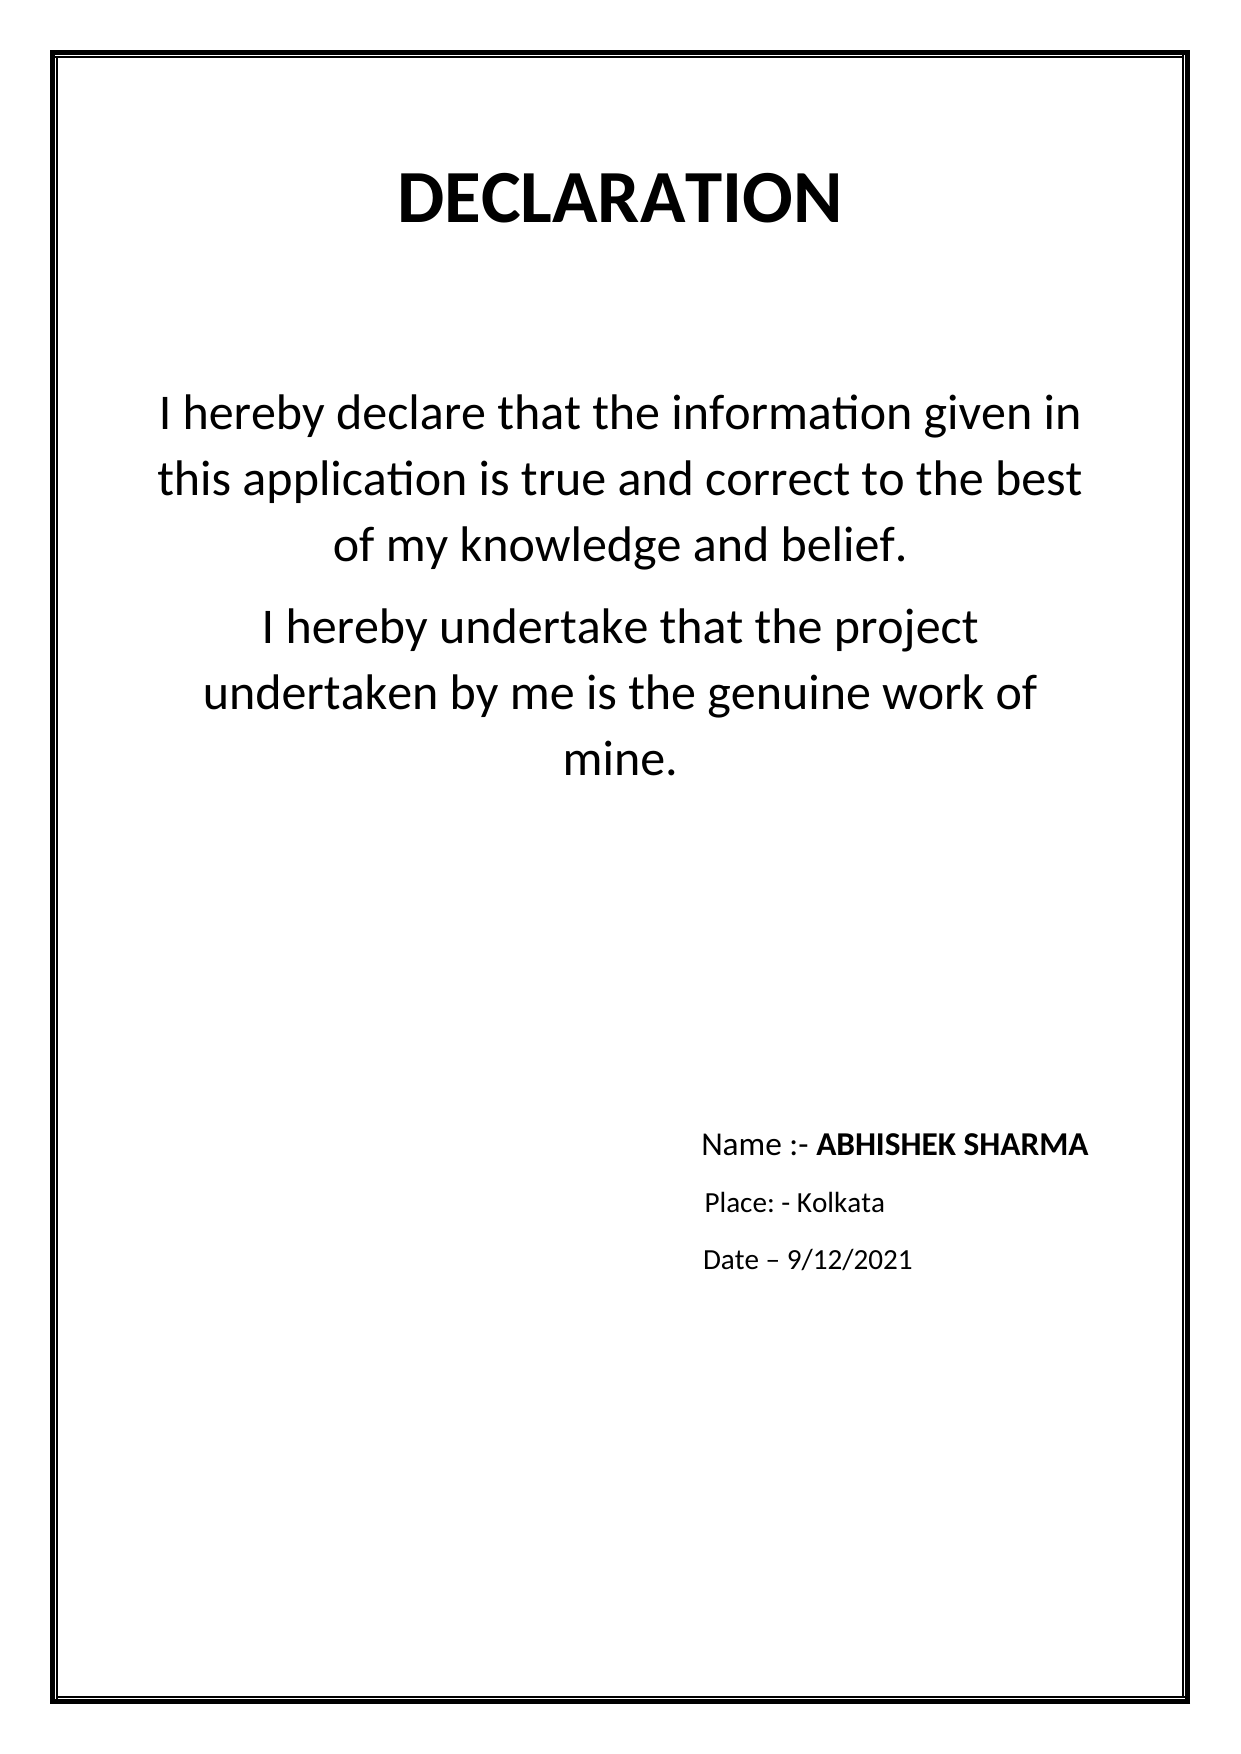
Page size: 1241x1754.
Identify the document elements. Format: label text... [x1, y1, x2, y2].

text Date – 9/12/2021 [150, 1241, 1090, 1277]
text Name :- ABHISHEK SHARMA [150, 1123, 1090, 1163]
text Place: - Kolkata [150, 1184, 1090, 1220]
text I hereby undertake that the project undertaken by me is the genuine work of mine. [150, 595, 1090, 788]
text I hereby declare that the information given in this application is true and correct to the best of my knowledge and belief. [150, 381, 1090, 574]
text DECLARATION [150, 150, 1090, 242]
